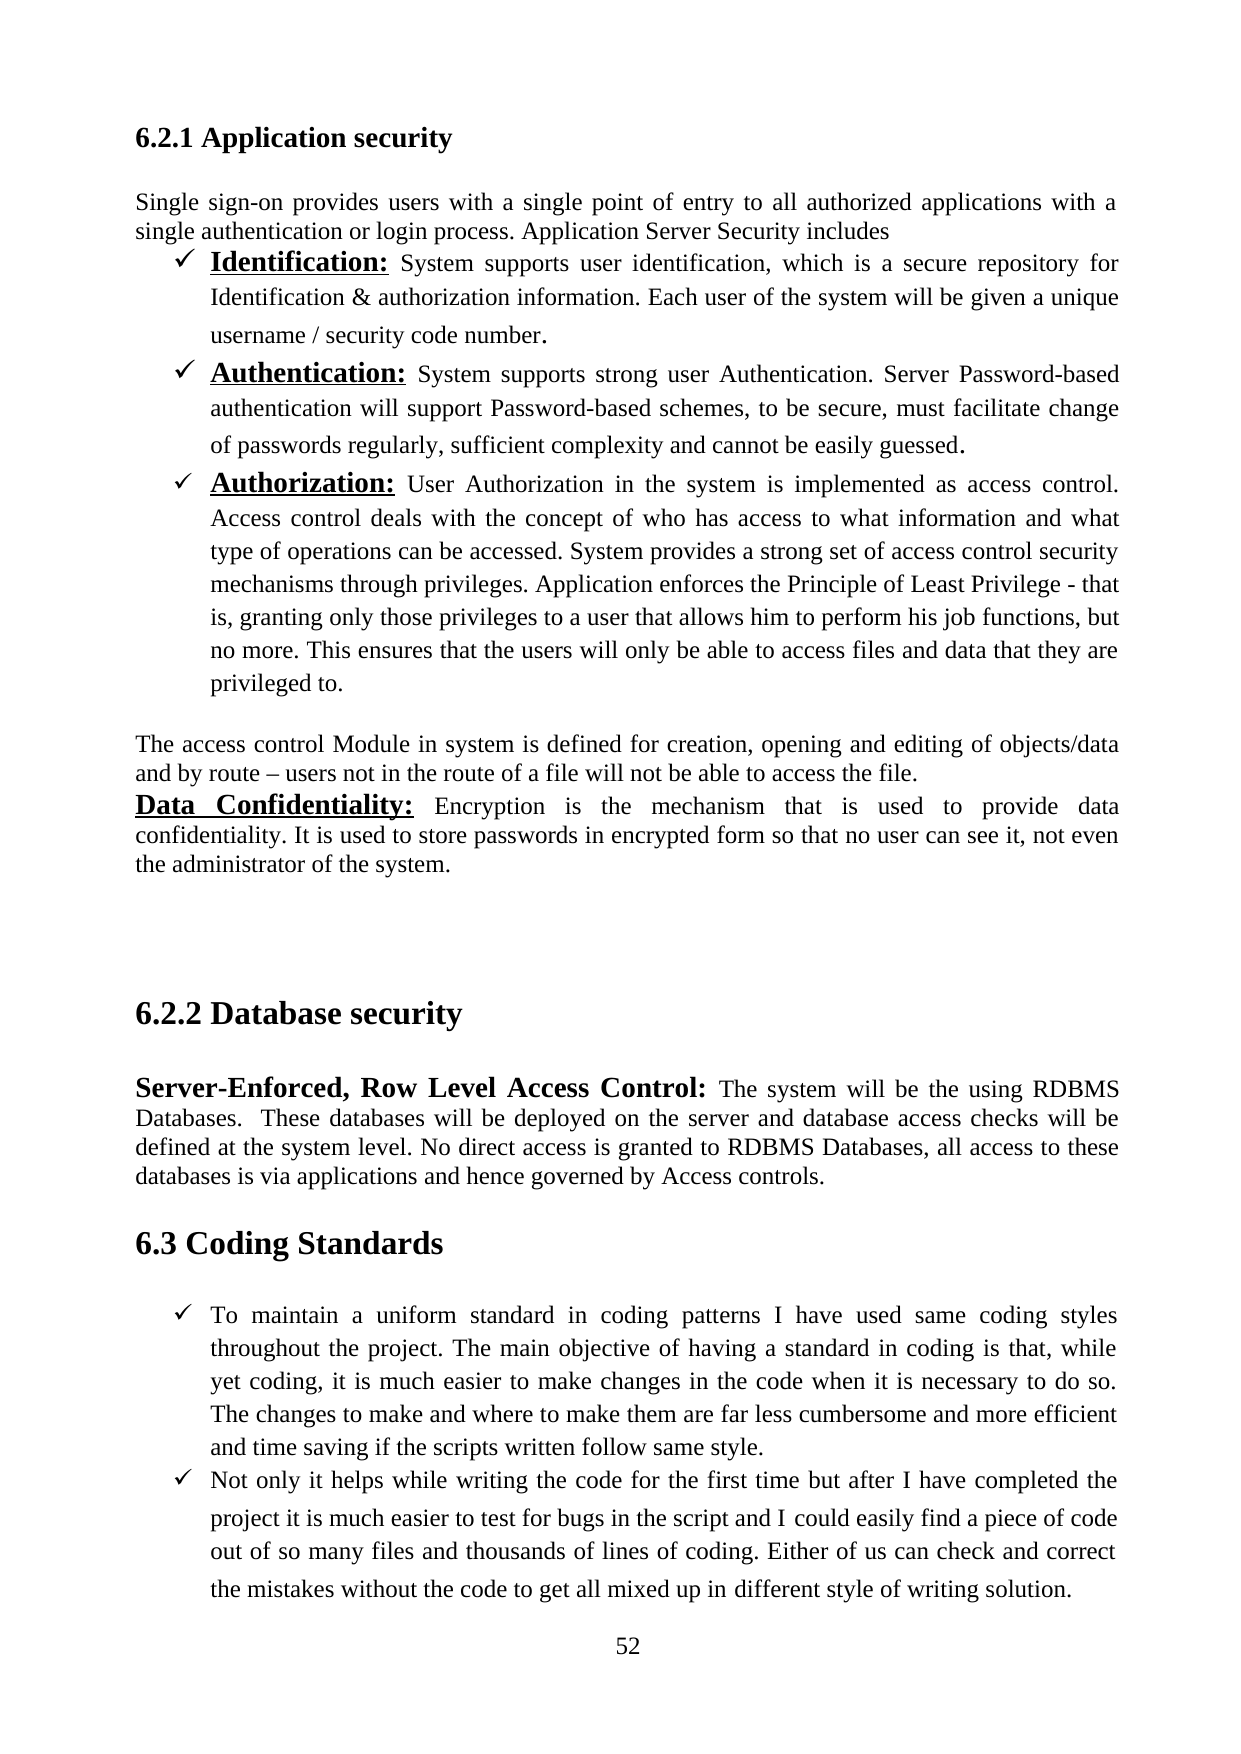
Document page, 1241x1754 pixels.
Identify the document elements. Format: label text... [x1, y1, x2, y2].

text Single sign-on provides users with a single point of entry to all authorized applications with a single authentication or login process. Application Server Security includes [135, 187, 1118, 244]
text 6.2.1 Application security [135, 120, 1120, 153]
text Server-Enforced, Row Level Access Control: The system will be the using RDBMS Databases. These databases will be deployed on the server and database access checks will be defined at the system level. No direct access is granted to RDBMS Databases, all access to these databases is via applications and hence governed by Access controls. [135, 1070, 1120, 1189]
list Not only it helps while writing the code for the first time but after I have completed the project it is much easier to test for bugs in the script and I could easily find a piece of code out of so many files and thousands of lines of coding. Either of us can check and correct the mistakes without the code to get all mixed up in different style of writing solution. [173, 1465, 1118, 1604]
text 6.2.2 Database security [135, 993, 1120, 1031]
list Authorization: User Authorization in the system is implemented as access control. Access control deals with the concept of who has access to what information and what type of operations can be accessed. System provides a strong set of access control security mechanisms through privileges. Application enforces the Principle of Least Privilege - that is, granting only those privileges to a user that allows him to perform his job functions, but no more. This ensures that the users will only be able to access files and data that they are privileged to. [173, 465, 1120, 697]
list To maintain a uniform standard in coding patterns I have used same coding styles throughout the project. The main objective of having a standard in coding is that, while yet coding, it is much easier to make changes in the code when it is necessary to do so. The changes to make and where to make them are far less cumbersome and more efficient and time saving if the scripts written follow same style. [173, 1300, 1118, 1461]
text 6.3 Coding Standards [135, 1223, 1120, 1261]
text Data Confidentiality: Encryption is the mechanism that is used to provide data confidentiality. It is used to store passwords in encrypted form so that no user can see it, not even the administrator of the system. [135, 787, 1120, 878]
text The access control Module in system is defined for creation, opening and editing of objects/data and by route – users not in the route of a file will not be able to access the file. [135, 729, 1120, 787]
list Identification: System supports user identification, which is a secure repository for Identification & authorization information. Each user of the system will be given a unique username / security code number. [173, 244, 1120, 350]
list Authentication: System supports strong user Authentication. Server Password-based authentication will support Password-based schemes, to be secure, must facilitate change of passwords regularly, sufficient complexity and cannot be easily guessed. [173, 355, 1120, 460]
